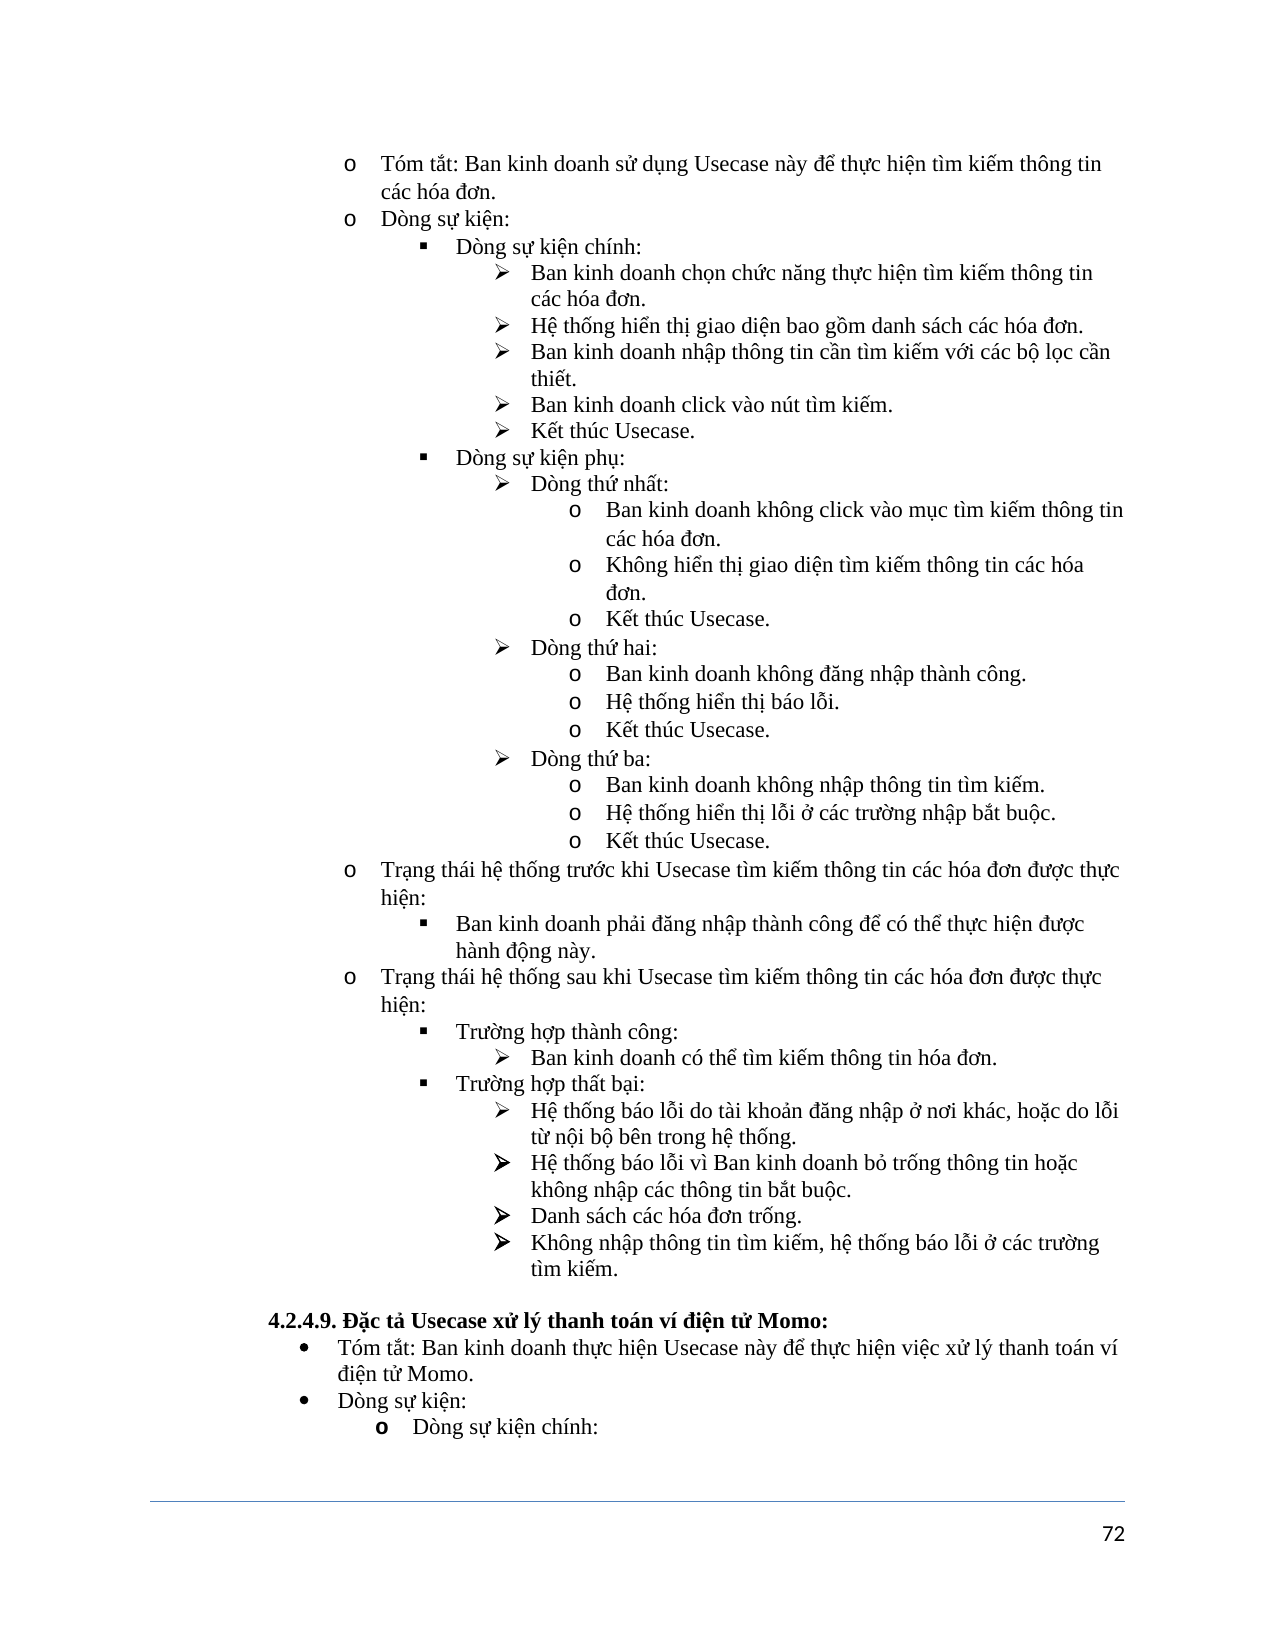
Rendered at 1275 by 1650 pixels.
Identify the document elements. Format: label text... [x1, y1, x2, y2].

list Hệ thống báo lỗi do tài khoản đăng nhập ở nơi khác, hoặc do lỗi từ nội bộ bên trong hệ thống. [493, 1097, 1125, 1149]
list Danh sách các hóa đơn trống. [493, 1202, 1125, 1228]
list Ban kinh doanh không nhập thông tin tìm kiếm. [568, 771, 1125, 799]
list Dòng thứ ba: [493, 745, 1125, 771]
list Kết thúc Usecase. [568, 606, 1125, 634]
list Trường hợp thất bại: [418, 1070, 1125, 1097]
list Trường hợp thành công: [418, 1018, 1125, 1044]
list Ban kinh doanh nhập thông tin cần tìm kiếm với các bộ lọc cần thiết. [493, 338, 1125, 391]
list Kết thúc Usecase. [568, 828, 1125, 856]
list Hệ thống hiển thị lỗi ở các trường nhập bắt buộc. [568, 799, 1125, 828]
list Trạng thái hệ thống sau khi Usecase tìm kiếm thông tin các hóa đơn được thực hiện: [343, 963, 1125, 1018]
list Dòng sự kiện chính: [375, 1413, 1125, 1441]
list Không hiển thị giao diện tìm kiếm thông tin các hóa đơn. [568, 551, 1125, 606]
list Dòng sự kiện chính: [418, 233, 1125, 259]
list Ban kinh doanh không đăng nhập thành công. [568, 660, 1125, 688]
list Trạng thái hệ thống trước khi Usecase tìm kiếm thông tin các hóa đơn được thực hiện: [343, 856, 1125, 910]
list Hệ thống báo lỗi vì Ban kinh doanh bỏ trống thông tin hoặc không nhập các thông tin bắt buộc. [493, 1149, 1125, 1202]
list Ban kinh doanh có thể tìm kiếm thông tin hóa đơn. [493, 1044, 1125, 1070]
list Dòng sự kiện phụ: [418, 444, 1125, 470]
list Tóm tắt: Ban kinh doanh thực hiện Usecase này để thực hiện việc xử lý thanh toán ví điện tử Momo. [300, 1334, 1125, 1387]
list Ban kinh doanh chọn chức năng thực hiện tìm kiếm thông tin các hóa đơn. [493, 259, 1125, 312]
list Ban kinh doanh không click vào mục tìm kiếm thông tin các hóa đơn. [568, 496, 1125, 551]
list Dòng thứ nhất: [493, 470, 1125, 496]
list Dòng sự kiện: [300, 1387, 1125, 1413]
list Kết thúc Usecase. [493, 417, 1125, 444]
list Không nhập thông tin tìm kiếm, hệ thống báo lỗi ở các trường tìm kiếm. [493, 1228, 1125, 1281]
list Dòng thứ hai: [493, 634, 1125, 660]
list Dòng sự kiện: [343, 204, 1125, 233]
list Đặc tả Usecase xử lý thanh toán ví điện tử Momo: [268, 1308, 1125, 1334]
list Ban kinh doanh click vào nút tìm kiếm. [493, 391, 1125, 417]
list Kết thúc Usecase. [568, 717, 1125, 745]
list Hệ thống hiển thị báo lỗi. [568, 688, 1125, 717]
list Hệ thống hiển thị giao diện bao gồm danh sách các hóa đơn. [493, 312, 1125, 338]
list Ban kinh doanh phải đăng nhập thành công để có thể thực hiện được hành động này. [418, 910, 1125, 963]
list Tóm tắt: Ban kinh doanh sử dụng Usecase này để thực hiện tìm kiếm thông tin các hóa đơn. [343, 150, 1125, 204]
